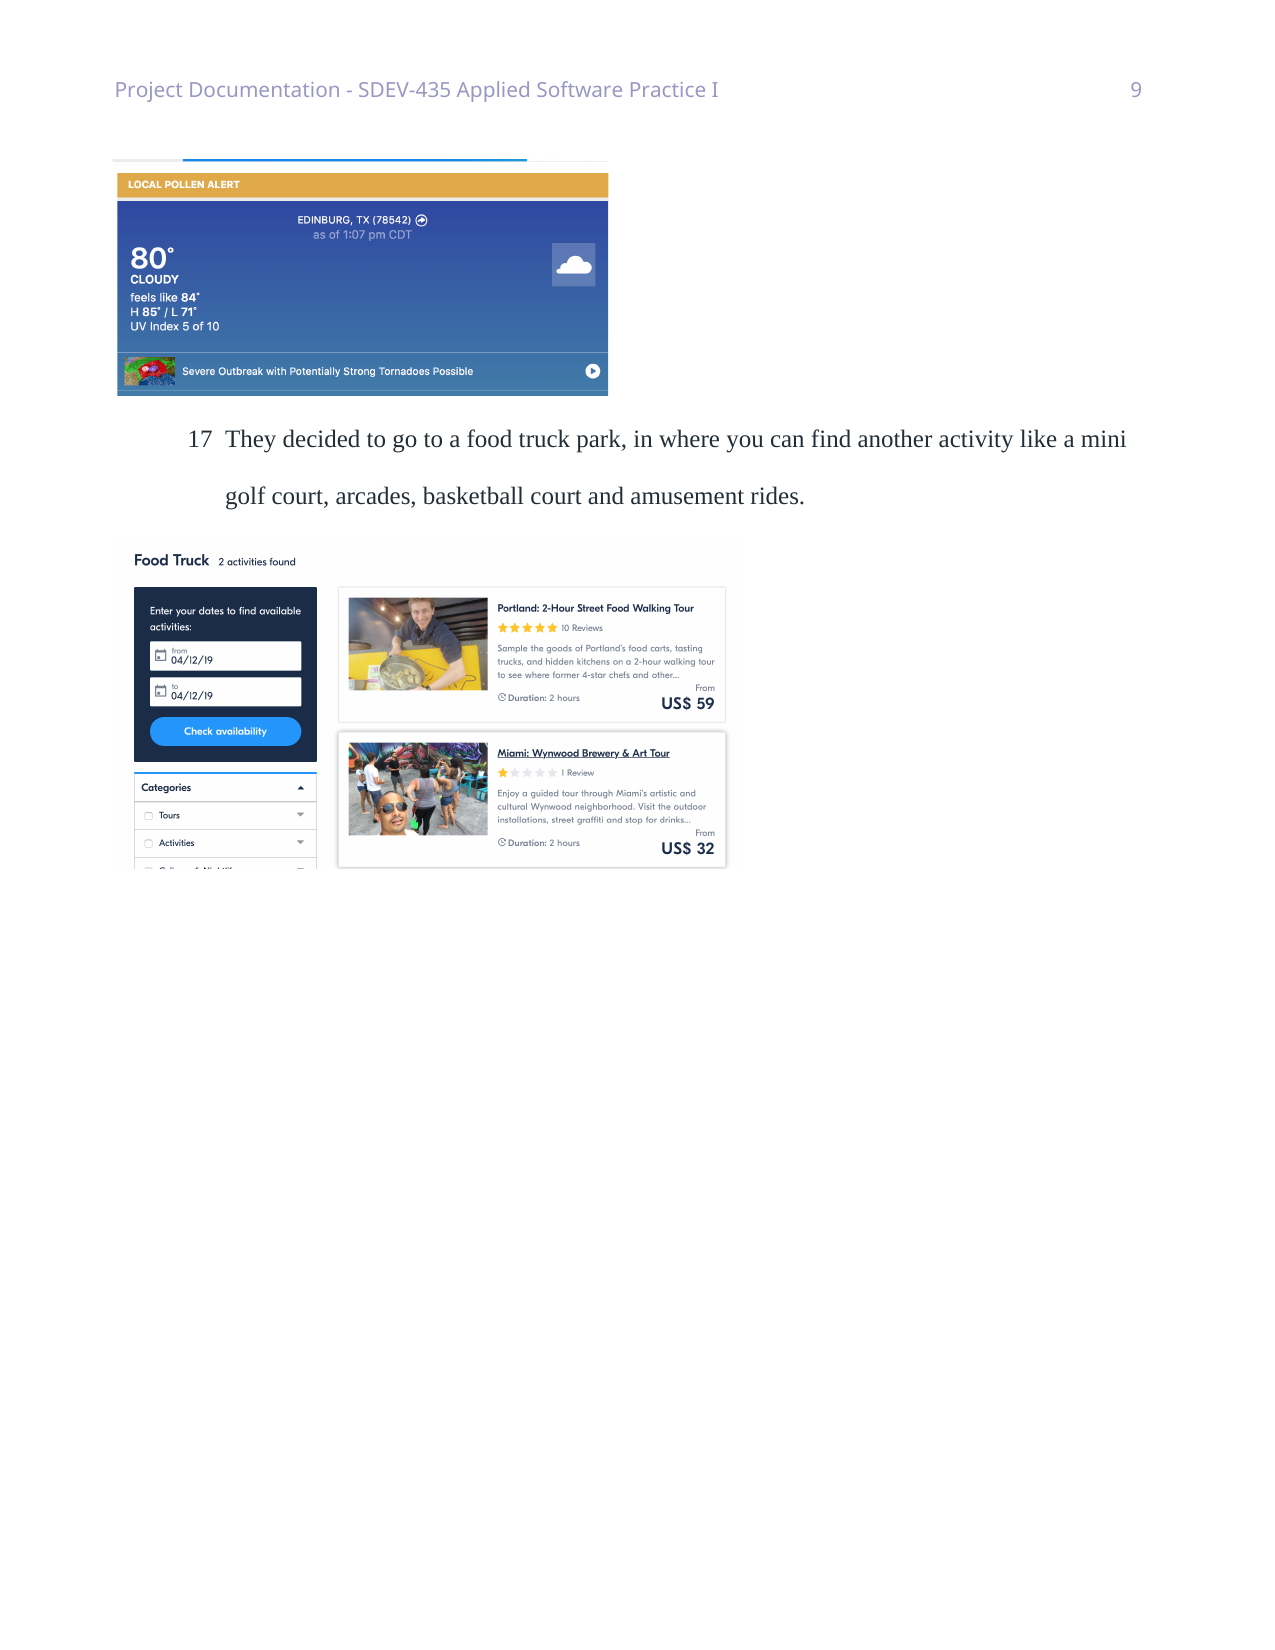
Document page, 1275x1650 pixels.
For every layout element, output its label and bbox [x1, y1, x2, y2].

picture [112, 159, 609, 396]
picture [112, 538, 740, 869]
